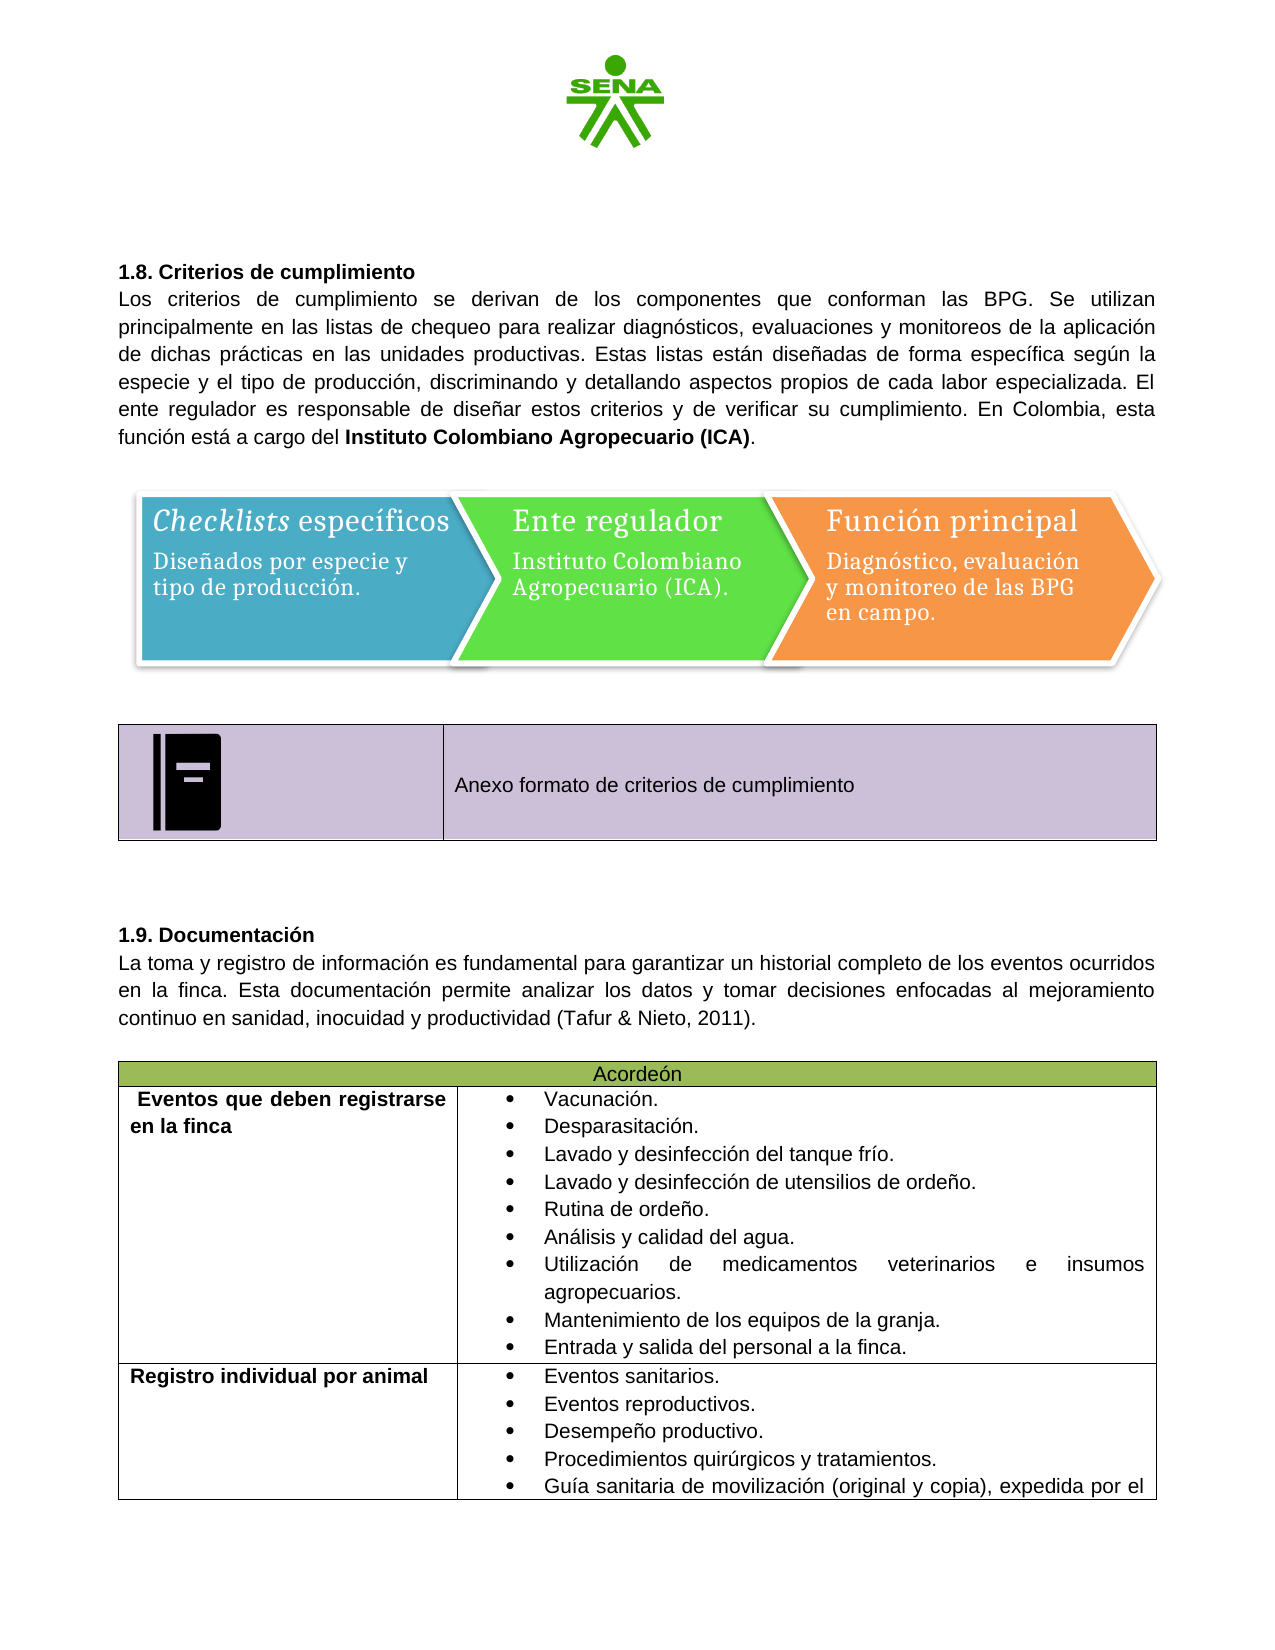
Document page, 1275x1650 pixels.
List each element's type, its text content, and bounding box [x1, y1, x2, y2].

picture [129, 724, 245, 840]
text Los criterios de cumplimiento se derivan de los componentes que conforman las BPG. Se utilizan principalmente en las listas de chequeo para realizar diagnósticos, evaluaciones y monitoreos de la aplicación de dichas prácticas en las unidades productivas. Estas listas están diseñadas de forma específica según la especie y el tipo de producción, discriminando y detallando aspectos propios de cada labor especializada. El ente regulador es responsable de diseñar estos criterios y de verificar su cumplimiento. En Colombia, esta función está a cargo del Instituto Colombiano Agropecuario (ICA). [118, 287, 1157, 449]
table_cell Eventos que deben registrarse en la finca [119, 1087, 457, 1363]
text 1.9. Documentación [118, 923, 1157, 947]
text 1.8. Criterios de cumplimiento [118, 260, 1157, 284]
table_header [245, 725, 443, 839]
text La toma y registro de información es fundamental para garantizar un historial completo de los eventos ocurridos en la finca. Esta documentación permite analizar los datos y tomar decisiones enfocadas al mejoramiento continuo en sanidad, inocuidad y productividad (Tafur & Nieto, 2011). [118, 951, 1157, 1029]
table_header [119, 725, 129, 839]
table_cell Registro individual por animal [119, 1364, 457, 1498]
table_header Anexo formato de criterios de cumplimiento [444, 725, 1156, 839]
table_cell Vacunación. Desparasitación. Lavado y desinfección del tanque frío. Lavado y desinfección de utensilios de ordeño. Rutina de ordeño. Análisis y calidad del agua. Utilización de medicamentos veterinarios e insumos agropecuarios. Mantenimiento de los equipos de la granja. Entrada y salida del personal a la finca. [458, 1087, 1156, 1363]
picture [566, 55, 664, 148]
table_header Acordeón [119, 1062, 1156, 1086]
